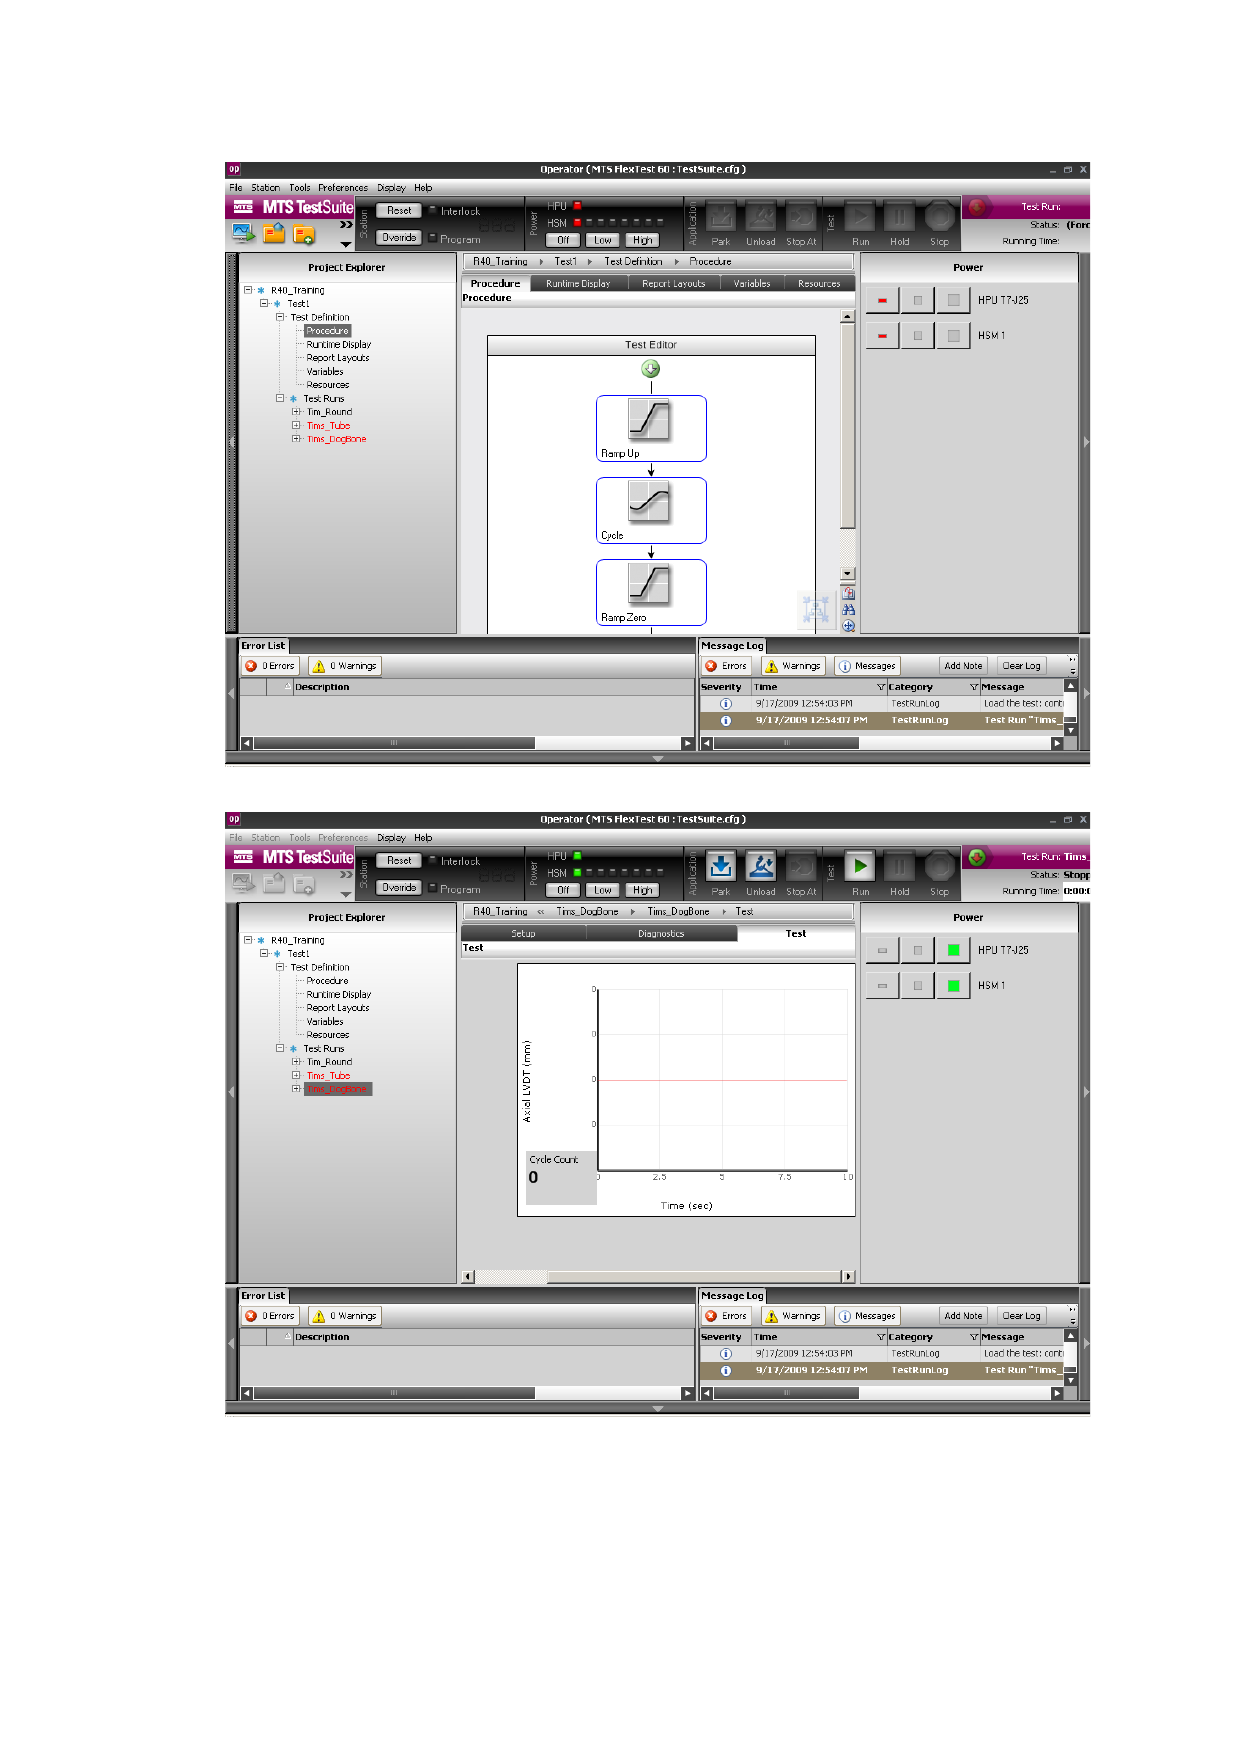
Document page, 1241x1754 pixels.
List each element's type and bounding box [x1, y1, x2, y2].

picture [225, 812, 1091, 1417]
picture [225, 162, 1091, 767]
